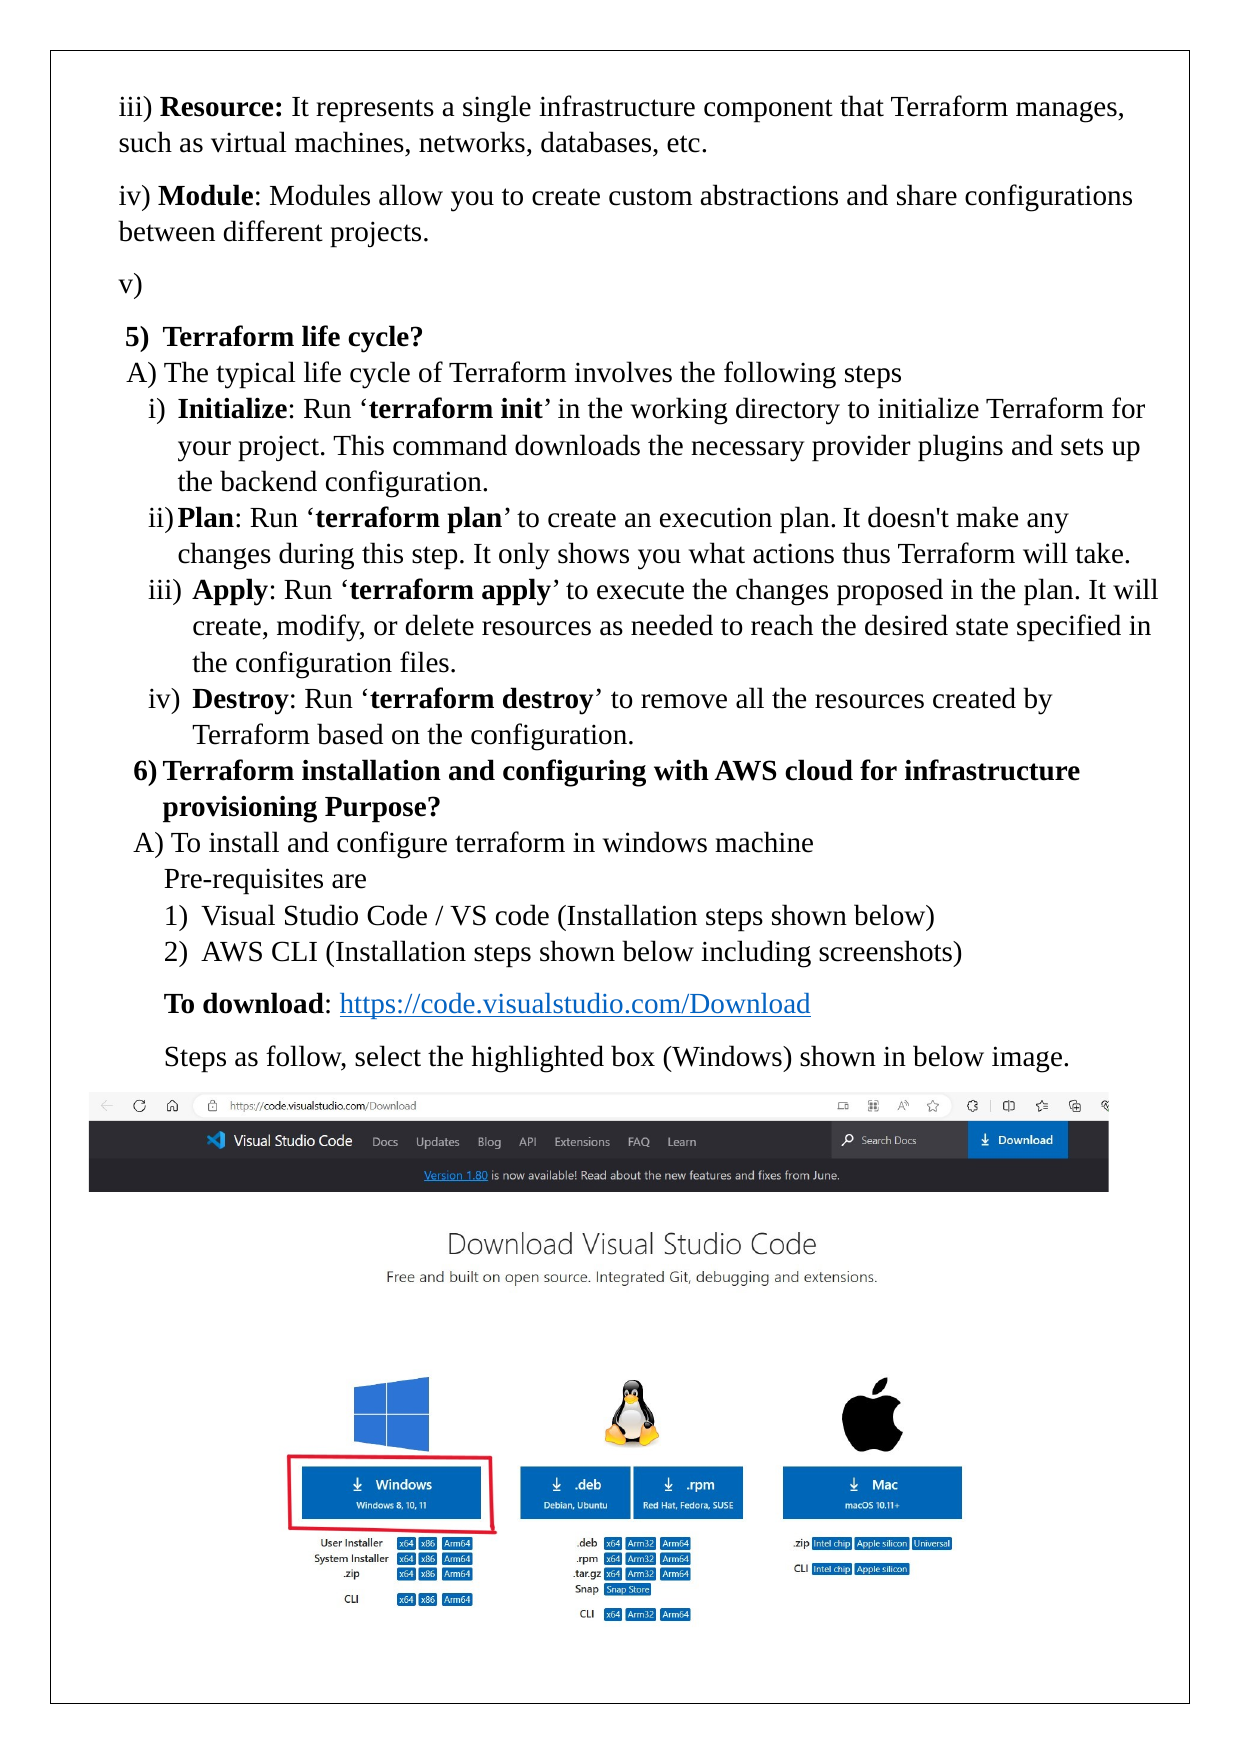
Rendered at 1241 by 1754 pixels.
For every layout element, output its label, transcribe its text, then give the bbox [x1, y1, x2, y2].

text To download: https://code.visualstudio.com/Download [164, 987, 1167, 1020]
list The typical life cycle of Terraform involves the following steps [126, 356, 1167, 389]
list To install and configure terraform in windows machine [133, 825, 1167, 859]
list Initialize: Run ‘terraform init’ in the working directory to initialize Terraform for your project. This command downloads the necessary provider plugins and sets up the backend configuration. [148, 392, 1167, 497]
text Steps as follow, select the highlighted box (Windows) shown in below image. [164, 1039, 1167, 1073]
list Terraform life cycle? [125, 319, 1167, 353]
list Visual Studio Code / VS code (Installation steps shown below) [164, 898, 1167, 931]
text v) [118, 267, 1167, 300]
text iii) Resource: It represents a single infrastructure component that Terraform manages, such as virtual machines, networks, databases, etc. [118, 89, 1167, 158]
list Plan: Run ‘terraform plan’ to create an execution plan. It doesn't make any changes during this step. It only shows you what actions thus Terraform will take. [148, 500, 1167, 570]
list AWS CLI (Installation steps shown below including screenshots) [164, 934, 1167, 967]
list Pre-requisites are [164, 862, 1167, 895]
list Destroy: Run ‘terraform destroy’ to remove all the resources created by Terraform based on the configuration. [148, 681, 1167, 751]
picture [88, 1092, 1109, 1649]
list Apply: Run ‘terraform apply’ to execute the changes proposed in the plan. It will create, modify, or delete resources as needed to reach the desired state specified in the configuration files. [148, 572, 1167, 678]
text iv) Module: Modules allow you to create custom abstractions and share configurations between different projects. [118, 178, 1167, 247]
list Terraform installation and configuring with AWS cloud for infrastructure provisioning Purpose? [133, 753, 1167, 823]
